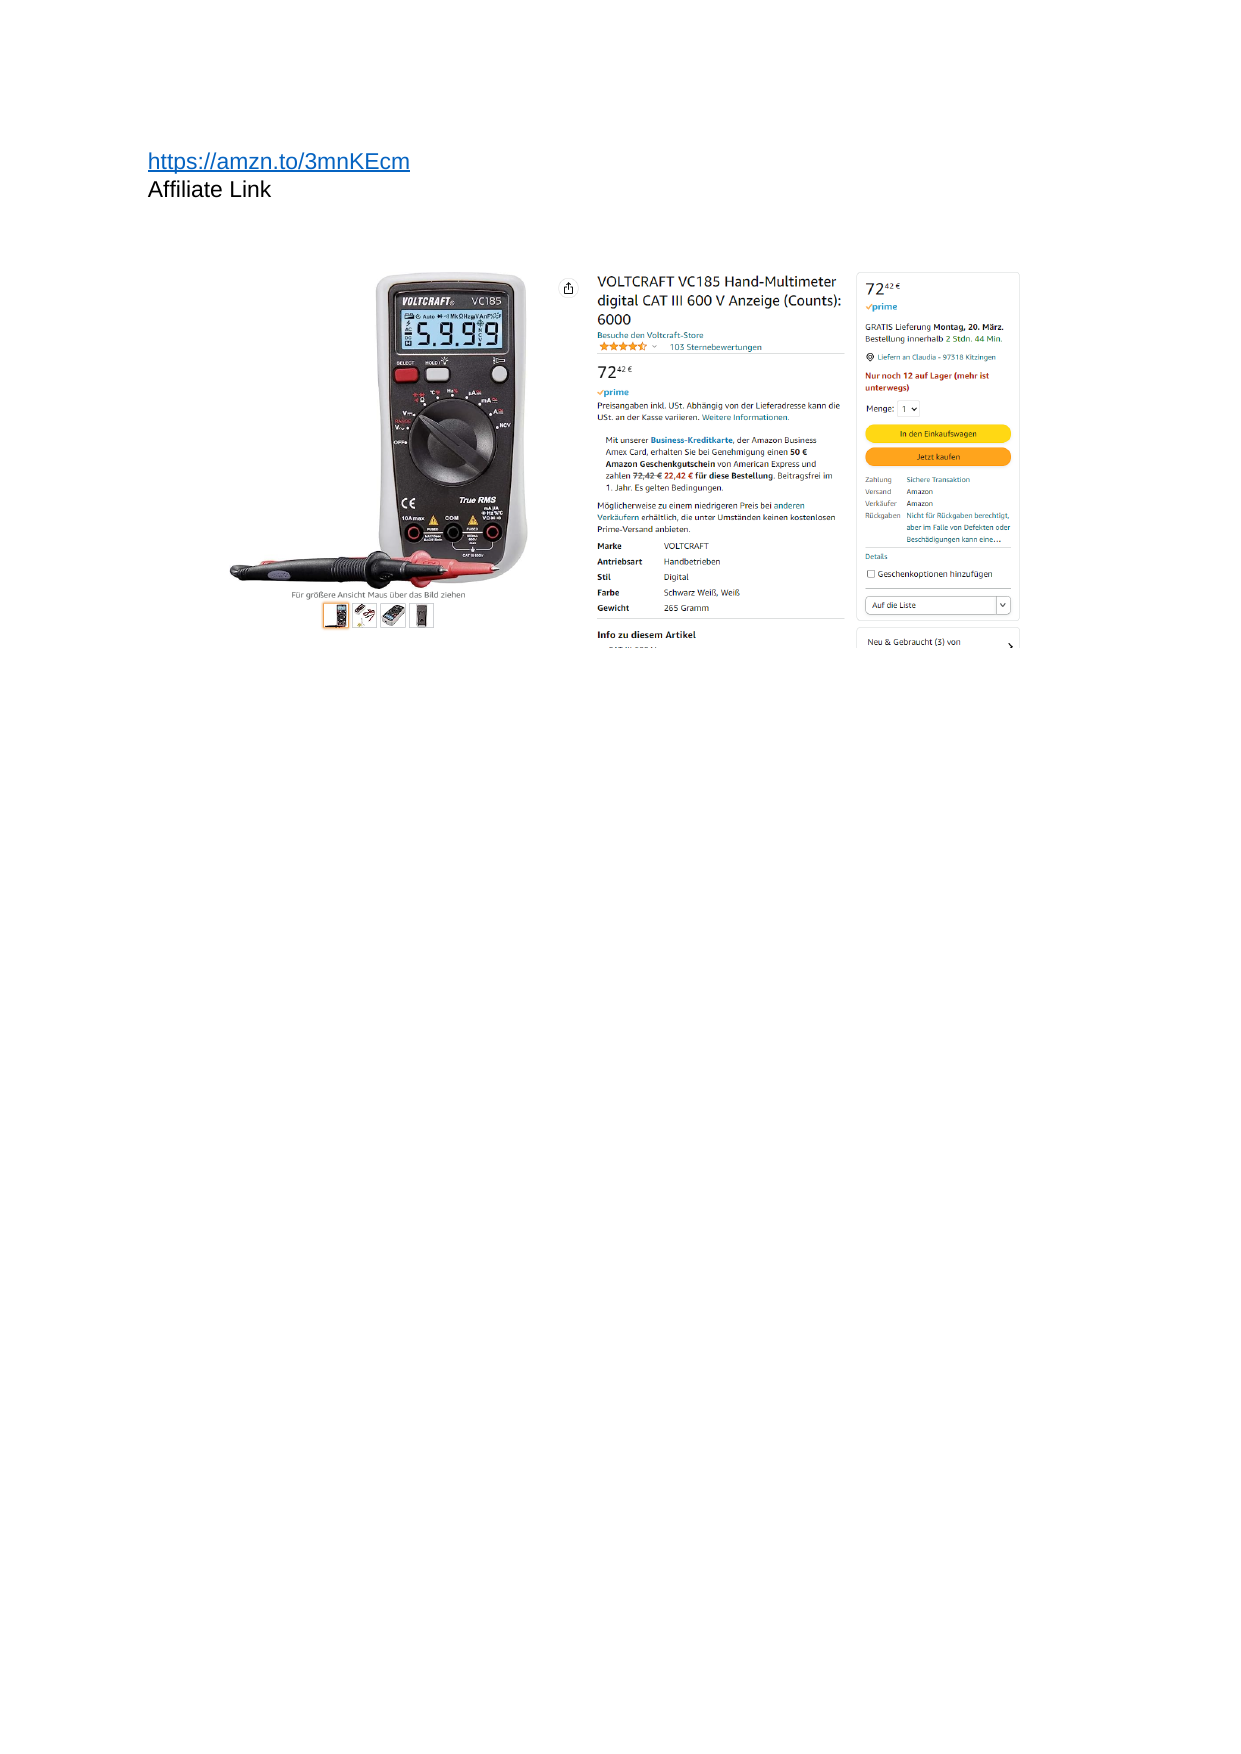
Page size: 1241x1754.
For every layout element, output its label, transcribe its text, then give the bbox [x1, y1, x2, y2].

picture [147, 261, 1093, 648]
text Affiliate Link [148, 176, 1093, 202]
text https://amzn.to/3mnKEcm [148, 148, 1093, 174]
